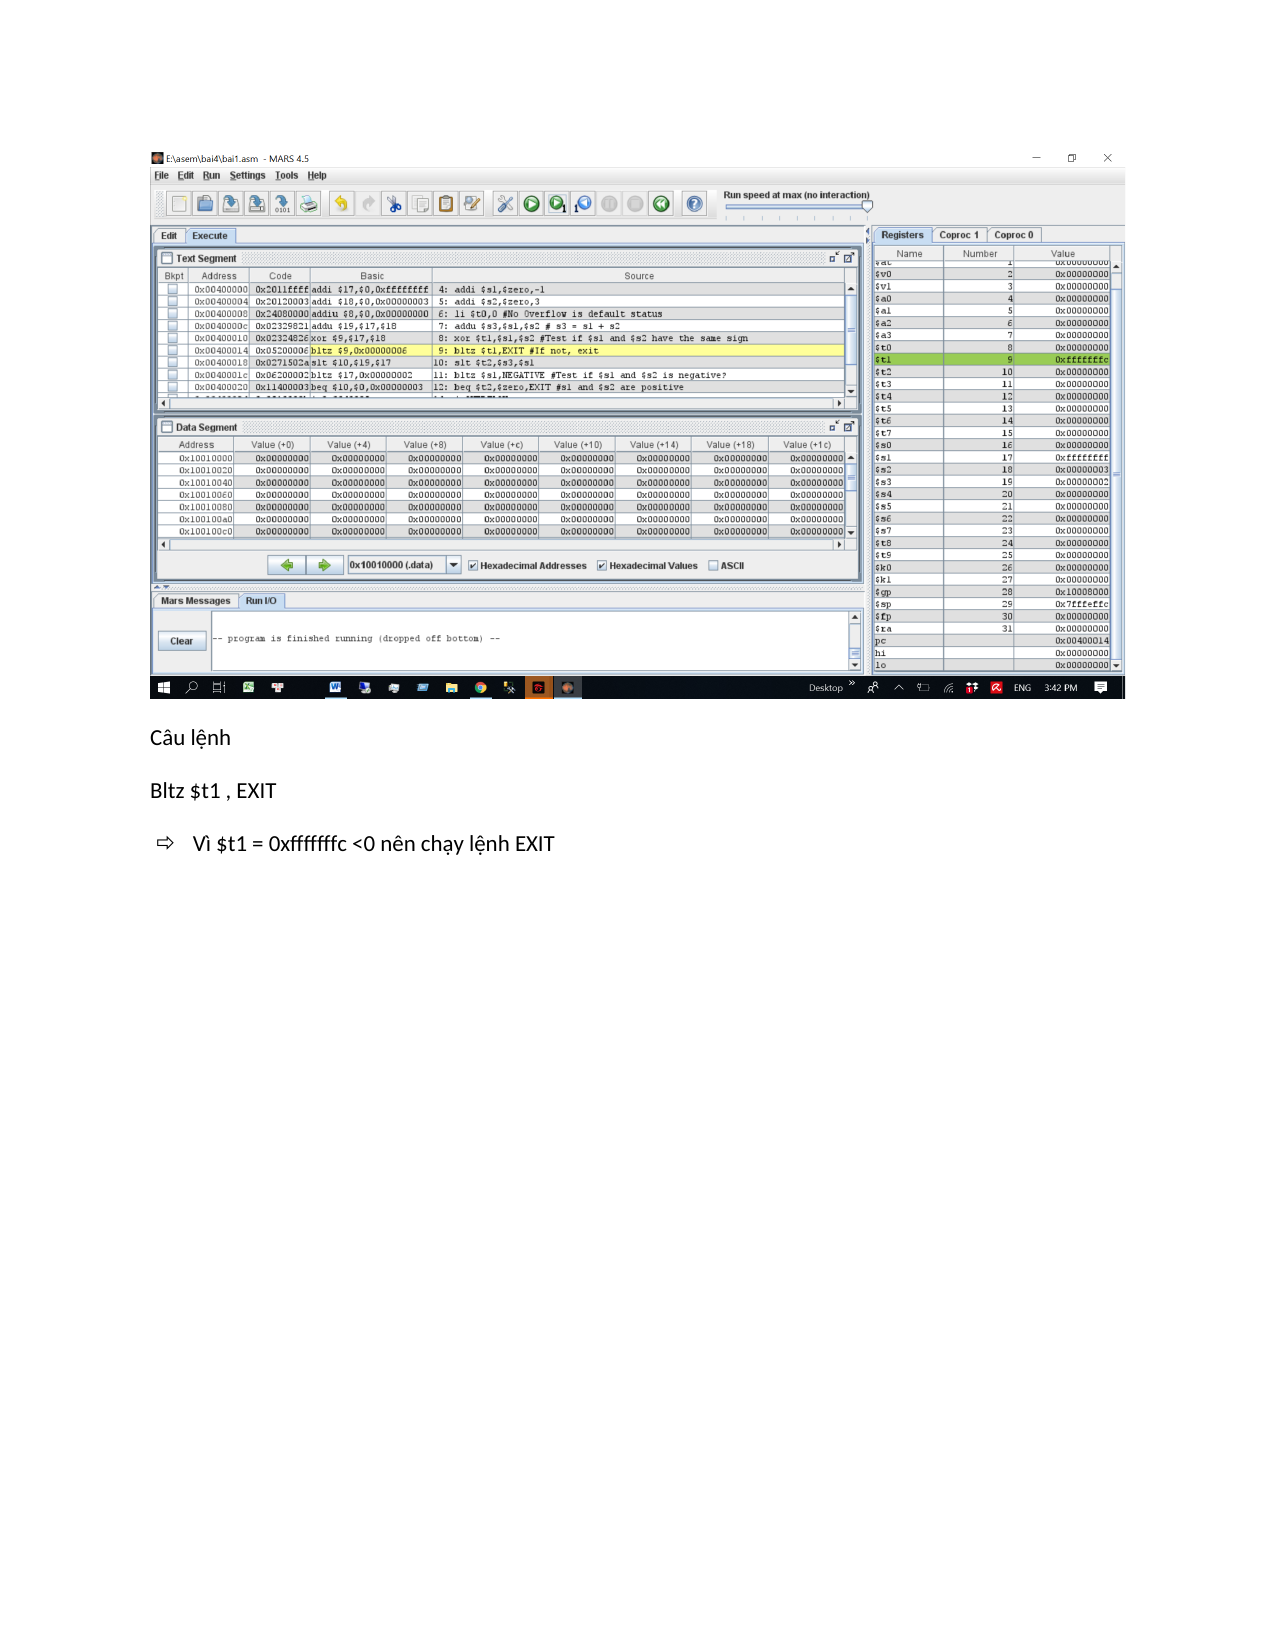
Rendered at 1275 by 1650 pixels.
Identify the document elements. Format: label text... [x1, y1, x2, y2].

list Vì $t1 = 0xfffffffc <0 nên chạy lệnh EXIT [155, 829, 1125, 857]
text Câu lệnh [150, 723, 1125, 751]
text Bltz $t1 , EXIT [150, 776, 1125, 804]
picture [150, 150, 1125, 699]
